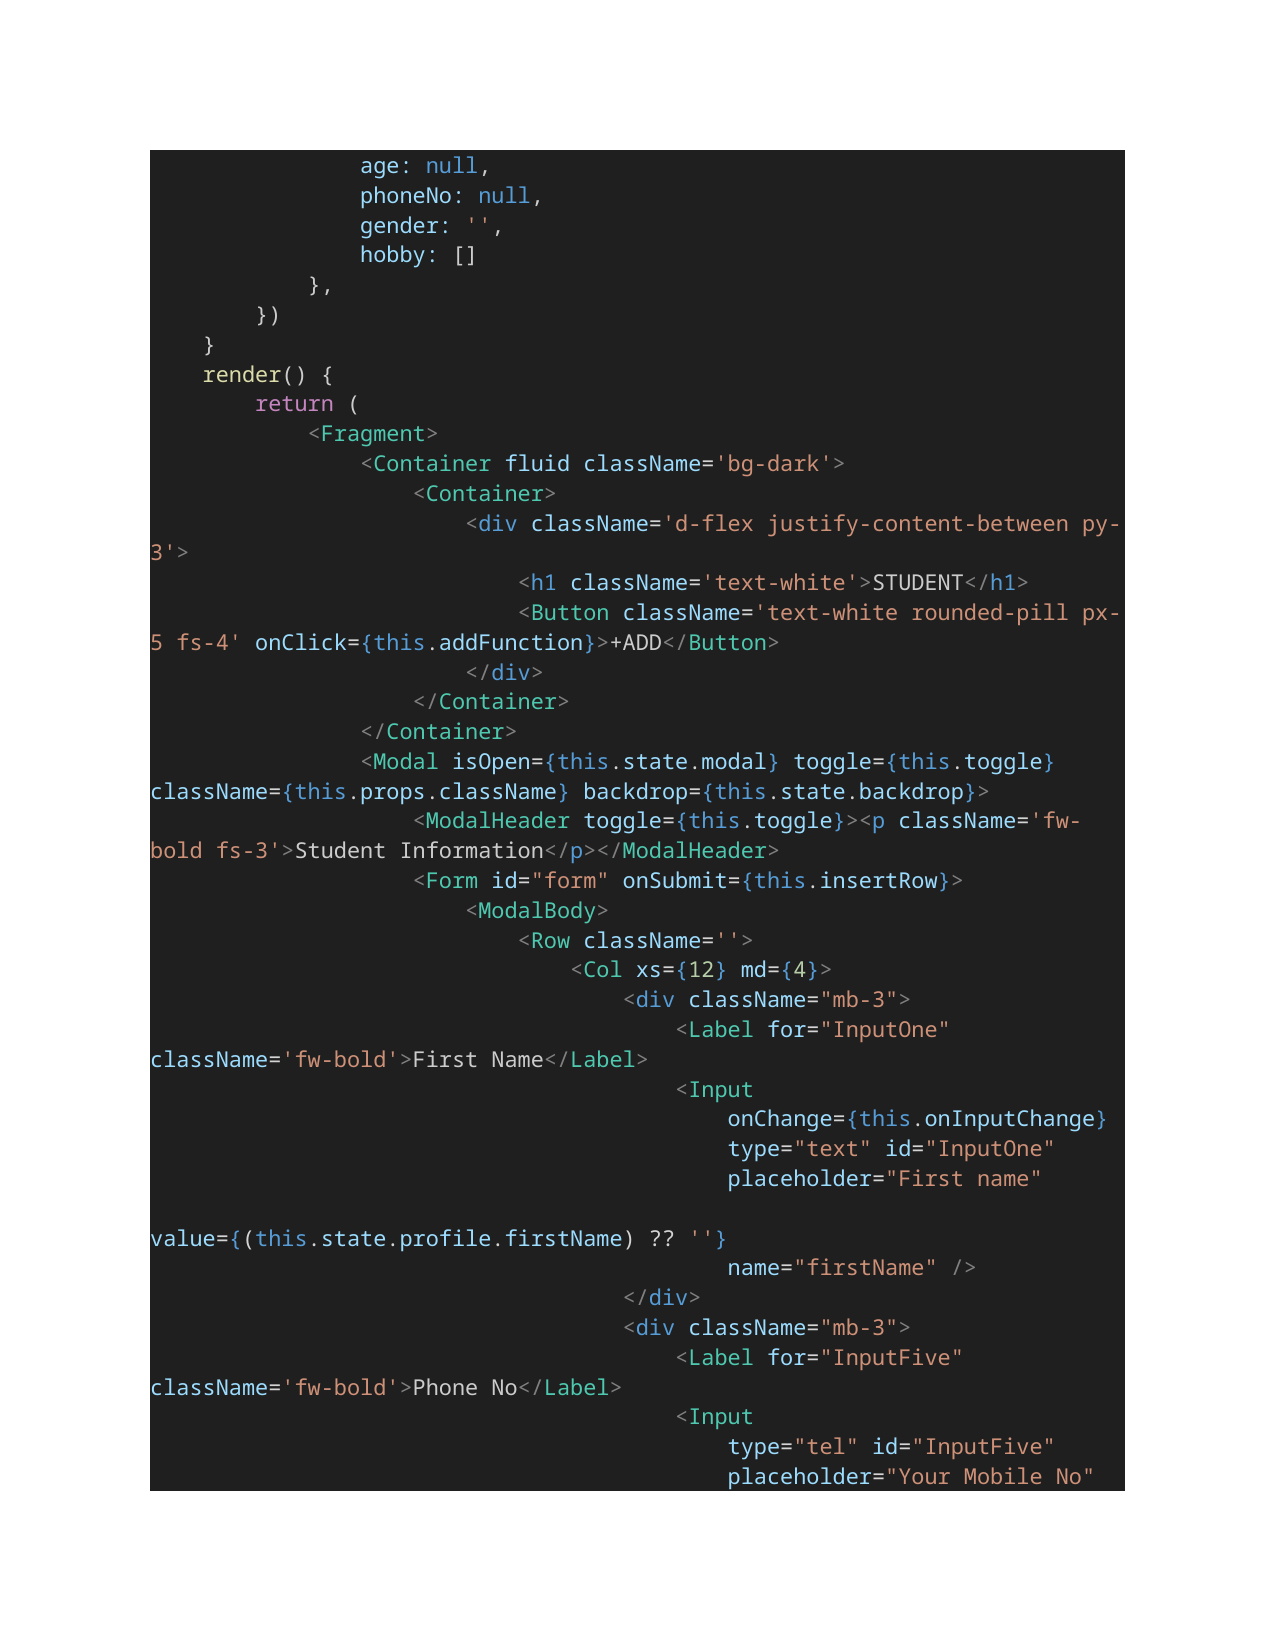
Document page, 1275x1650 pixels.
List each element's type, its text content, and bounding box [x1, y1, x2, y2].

text <Label for="InputOne" className='fw-bold'>First Name</Label> [150, 1014, 1125, 1073]
text </Container> [150, 716, 1125, 746]
text <Col xs={12} md={4}> [150, 954, 1125, 984]
text <div className="mb-3"> [150, 984, 1125, 1014]
text type="tel" id="InputFive" [150, 1431, 1125, 1461]
text </div> [150, 1282, 1125, 1312]
text gender: '', [150, 209, 1125, 239]
text <Form id="form" onSubmit={this.insertRow}> [150, 865, 1125, 895]
text <Input [150, 1401, 1125, 1431]
text }, [150, 269, 1125, 299]
text <Label for="InputFive" className='fw-bold'>Phone No</Label> [150, 1342, 1125, 1401]
text <Row className=''> [150, 924, 1125, 954]
text placeholder="First name" [150, 1163, 1125, 1193]
text <div className="mb-3"> [150, 1312, 1125, 1342]
text <Container> [150, 478, 1125, 507]
text <Input [150, 1073, 1125, 1103]
text <Container fluid className='bg-dark'> [150, 448, 1125, 478]
text value={(this.state.profile.firstName) ?? ''} [150, 1193, 1125, 1252]
text <ModalHeader toggle={this.toggle}><p className='fw-bold fs-3'>Student Information</p></ModalHeader> [150, 805, 1125, 865]
text onChange={this.onInputChange} [150, 1103, 1125, 1133]
text <ModalBody> [150, 895, 1125, 924]
text } [150, 329, 1125, 358]
text hobby: [] [150, 239, 1125, 269]
text </Container> [150, 686, 1125, 716]
text </div> [150, 656, 1125, 686]
text render() { [150, 358, 1125, 388]
text name="firstName" /> [150, 1252, 1125, 1282]
text phoneNo: null, [150, 180, 1125, 209]
text <Button className='text-white rounded-pill px-5 fs-4' onClick={this.addFunction}>+ADD</Button> [150, 597, 1125, 656]
text return ( [150, 388, 1125, 418]
text type="text" id="InputOne" [150, 1133, 1125, 1163]
text age: null, [150, 150, 1125, 180]
text <div className='d-flex justify-content-between py-3'> [150, 507, 1125, 567]
text <Modal isOpen={this.state.modal} toggle={this.toggle} className={this.props.className} backdrop={this.state.backdrop}> [150, 746, 1125, 805]
text }) [150, 299, 1125, 329]
text <h1 className='text-white'>STUDENT</h1> [150, 567, 1125, 597]
text placeholder="Your Mobile No" [150, 1461, 1125, 1491]
text <Fragment> [150, 418, 1125, 448]
